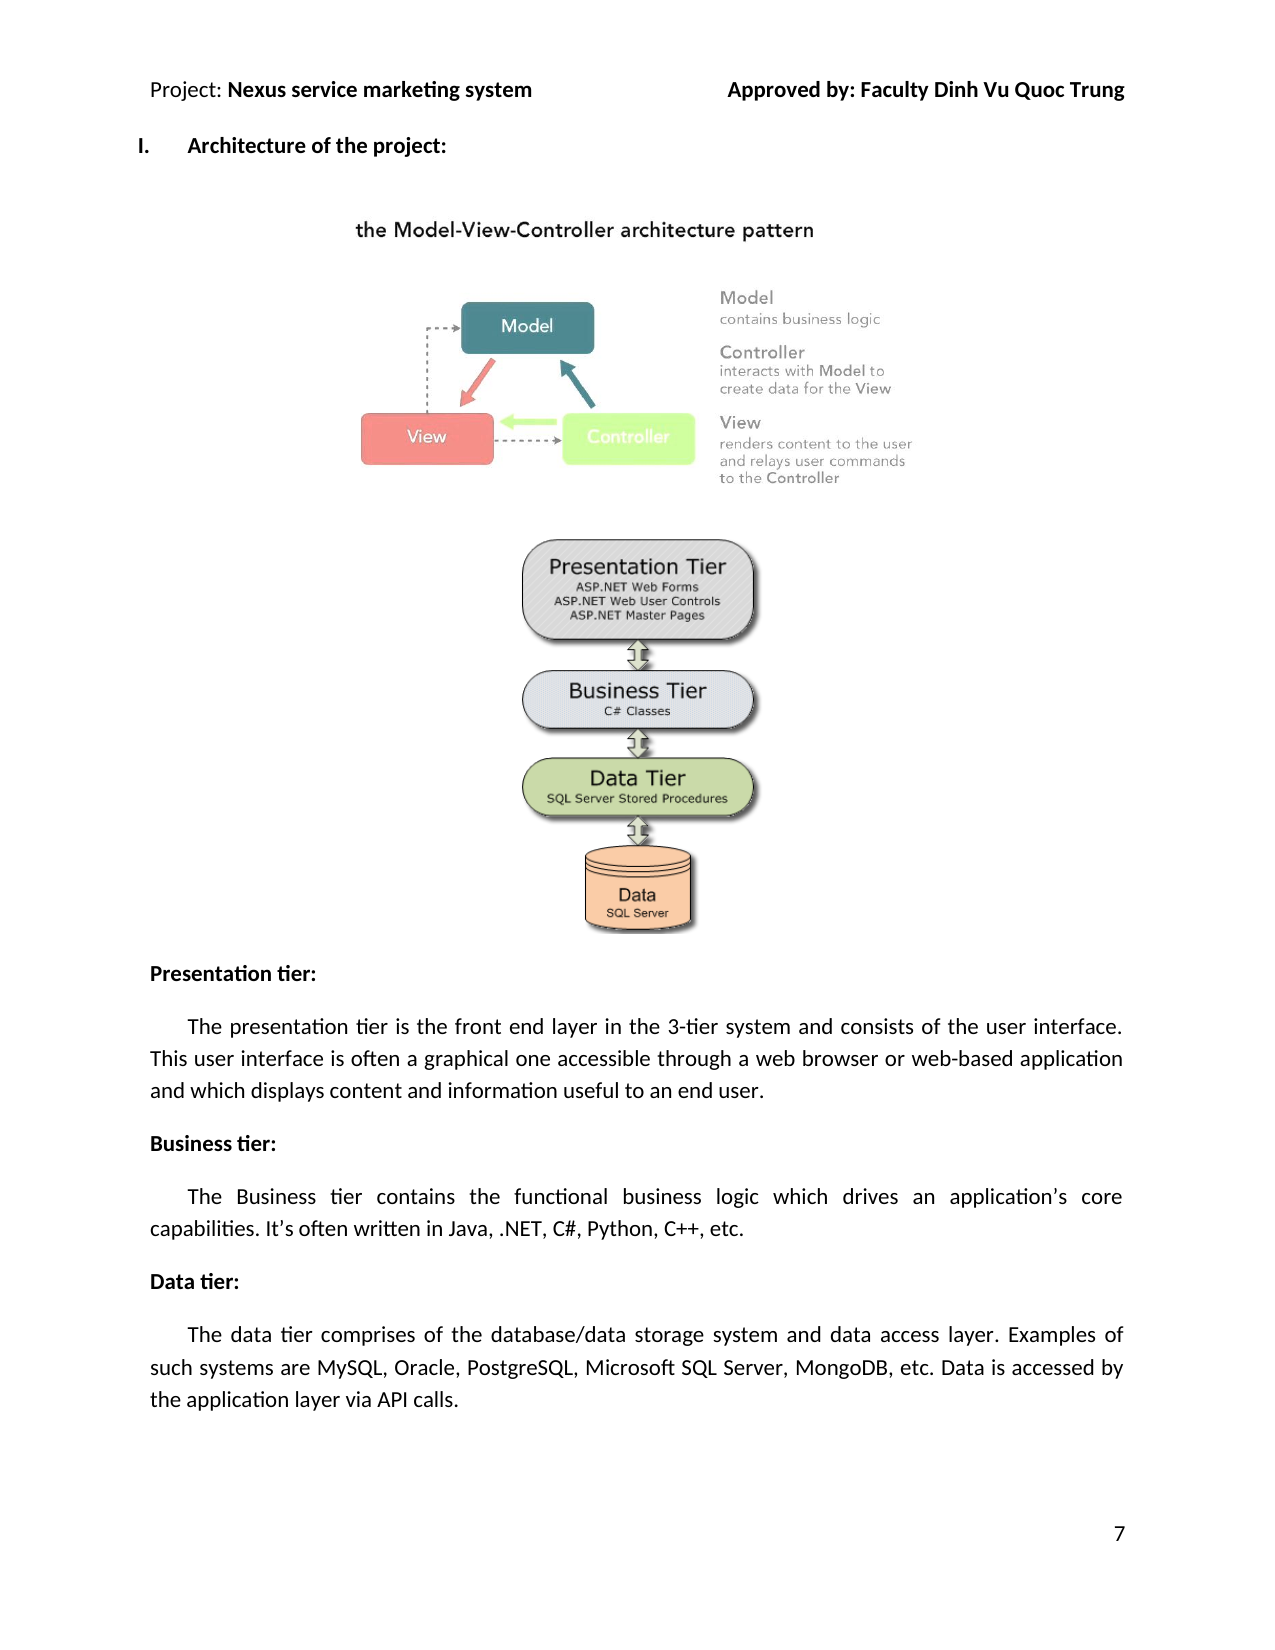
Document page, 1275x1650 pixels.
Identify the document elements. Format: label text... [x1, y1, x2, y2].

text The data tier comprises of the database/data storage system and data access layer. Examples of such systems are MySQL, Oracle, PostgreSQL, Microsoft SQL Server, MongoDB, etc. Data is accessed by the application layer via API calls. [150, 1320, 1125, 1413]
text The presentation tier is the front end layer in the 3-tier system and consists of the user interface. This user interface is often a graphical one accessible through a web browser or web-based application and which displays content and information useful to an end user. [150, 1012, 1125, 1104]
text Presentation tier: [150, 959, 1125, 987]
list Architecture of the project: [150, 131, 1125, 159]
text The Business tier contains the functional business logic which drives an application’s core capabilities. It’s often written in Java, .NET, C#, Python, C++, etc. [150, 1182, 1125, 1242]
picture [306, 184, 969, 509]
picture [501, 534, 774, 934]
text Business tier: [150, 1129, 1125, 1157]
text Data tier: [150, 1267, 1125, 1295]
